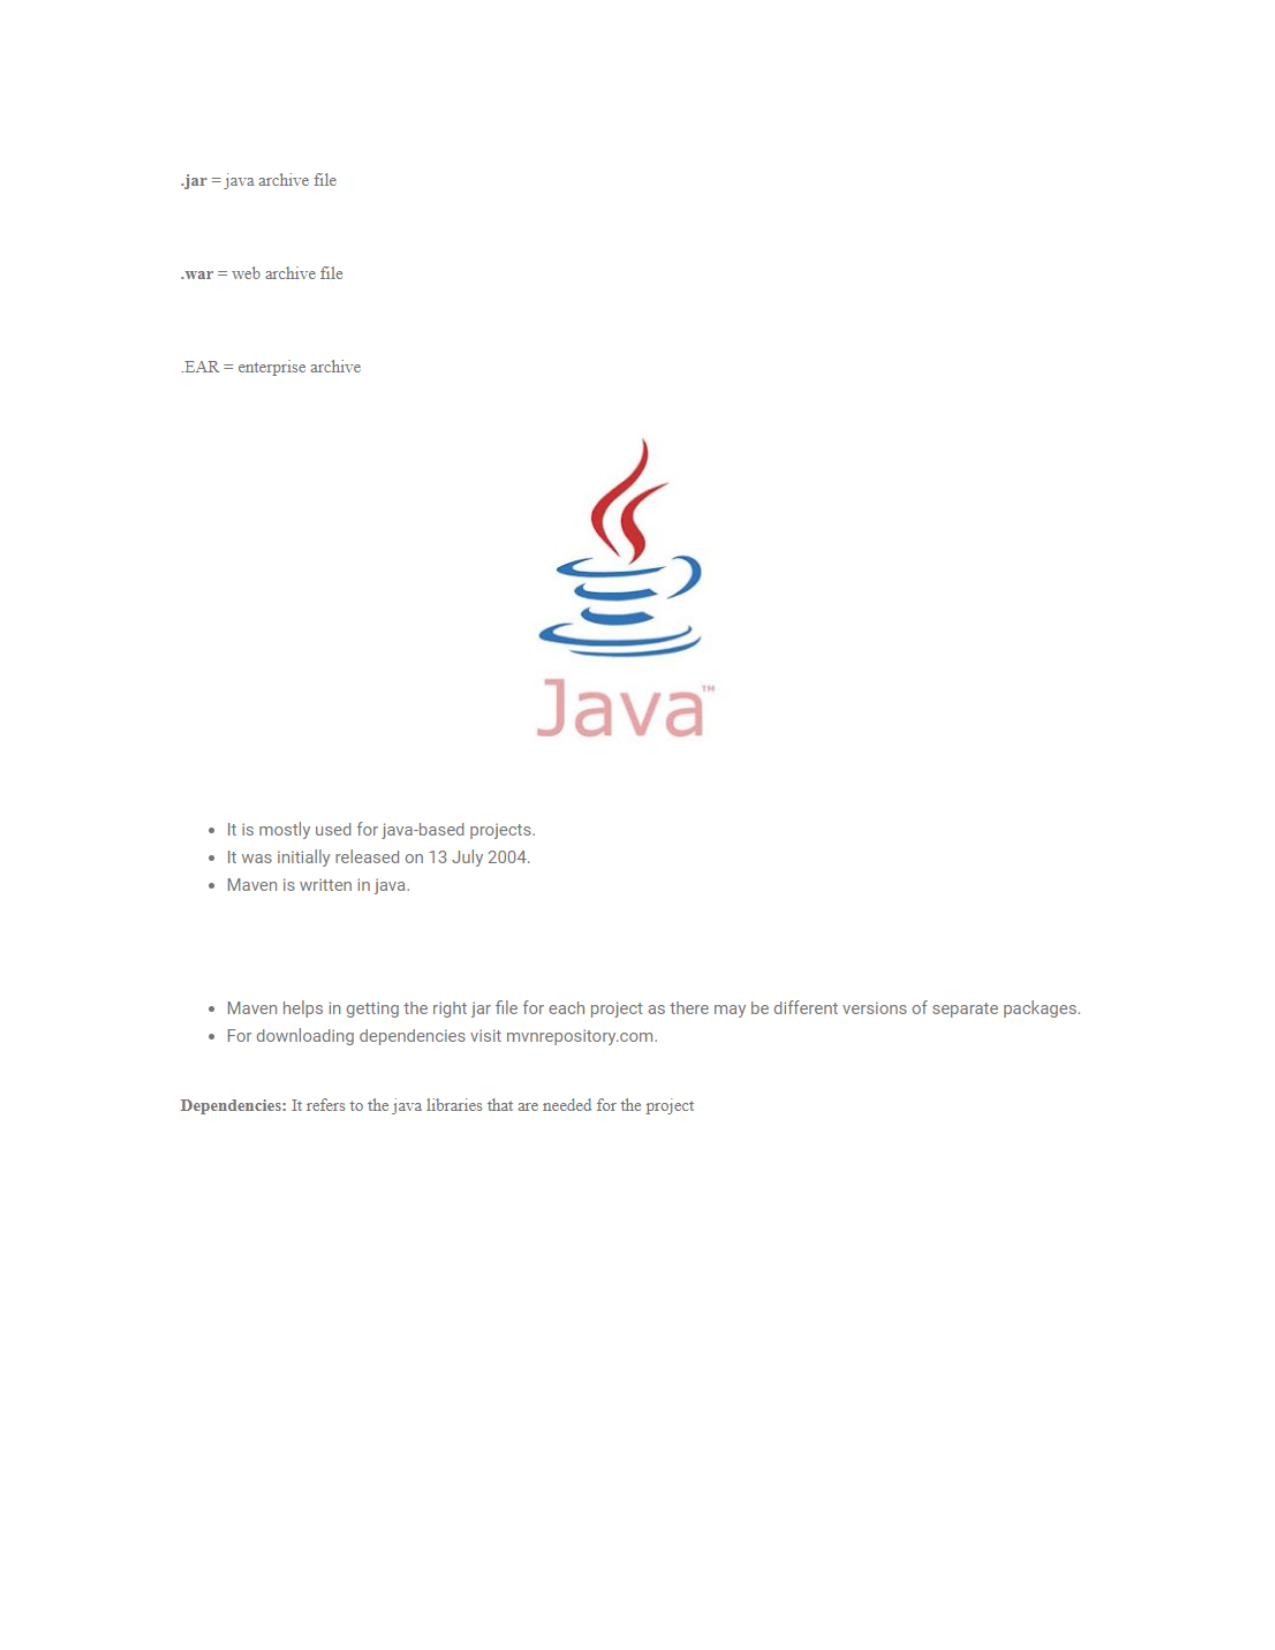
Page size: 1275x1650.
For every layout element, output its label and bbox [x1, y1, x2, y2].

picture [150, 150, 1125, 1179]
